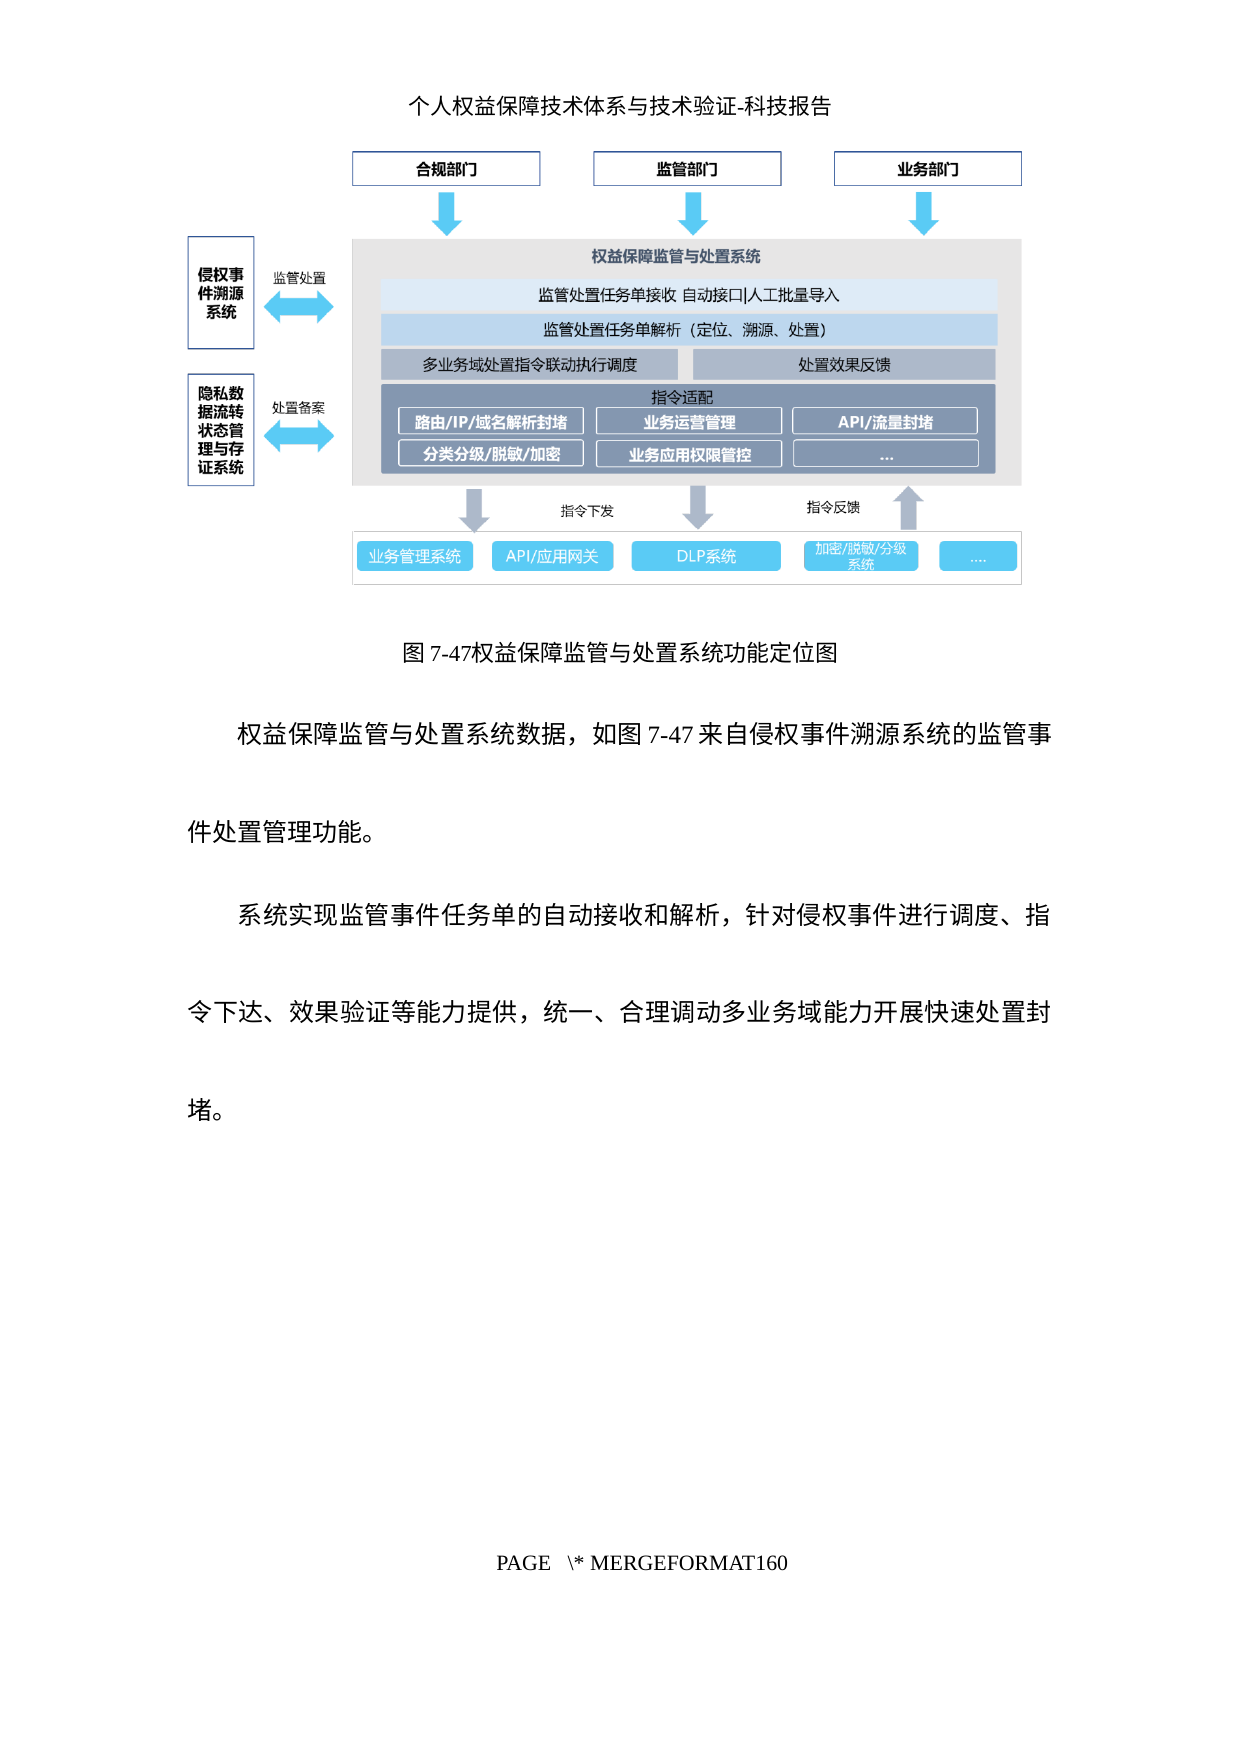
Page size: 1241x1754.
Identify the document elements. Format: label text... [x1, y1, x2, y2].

text 图7-47权益保障监管与处置系统功能定位图 [187, 619, 1053, 684]
picture [187, 151, 1022, 585]
text 权益保障监管与处置系统数据，如图7-47来自侵权事件溯源系统的监管事件处置管理功能。 [187, 700, 1053, 863]
text 系统实现监管事件任务单的自动接收和解析，针对侵权事件进行调度、指令下达、效果验证等能力提供，统一、合理调动多业务域能力开展快速处置封堵。 [187, 881, 1053, 1141]
